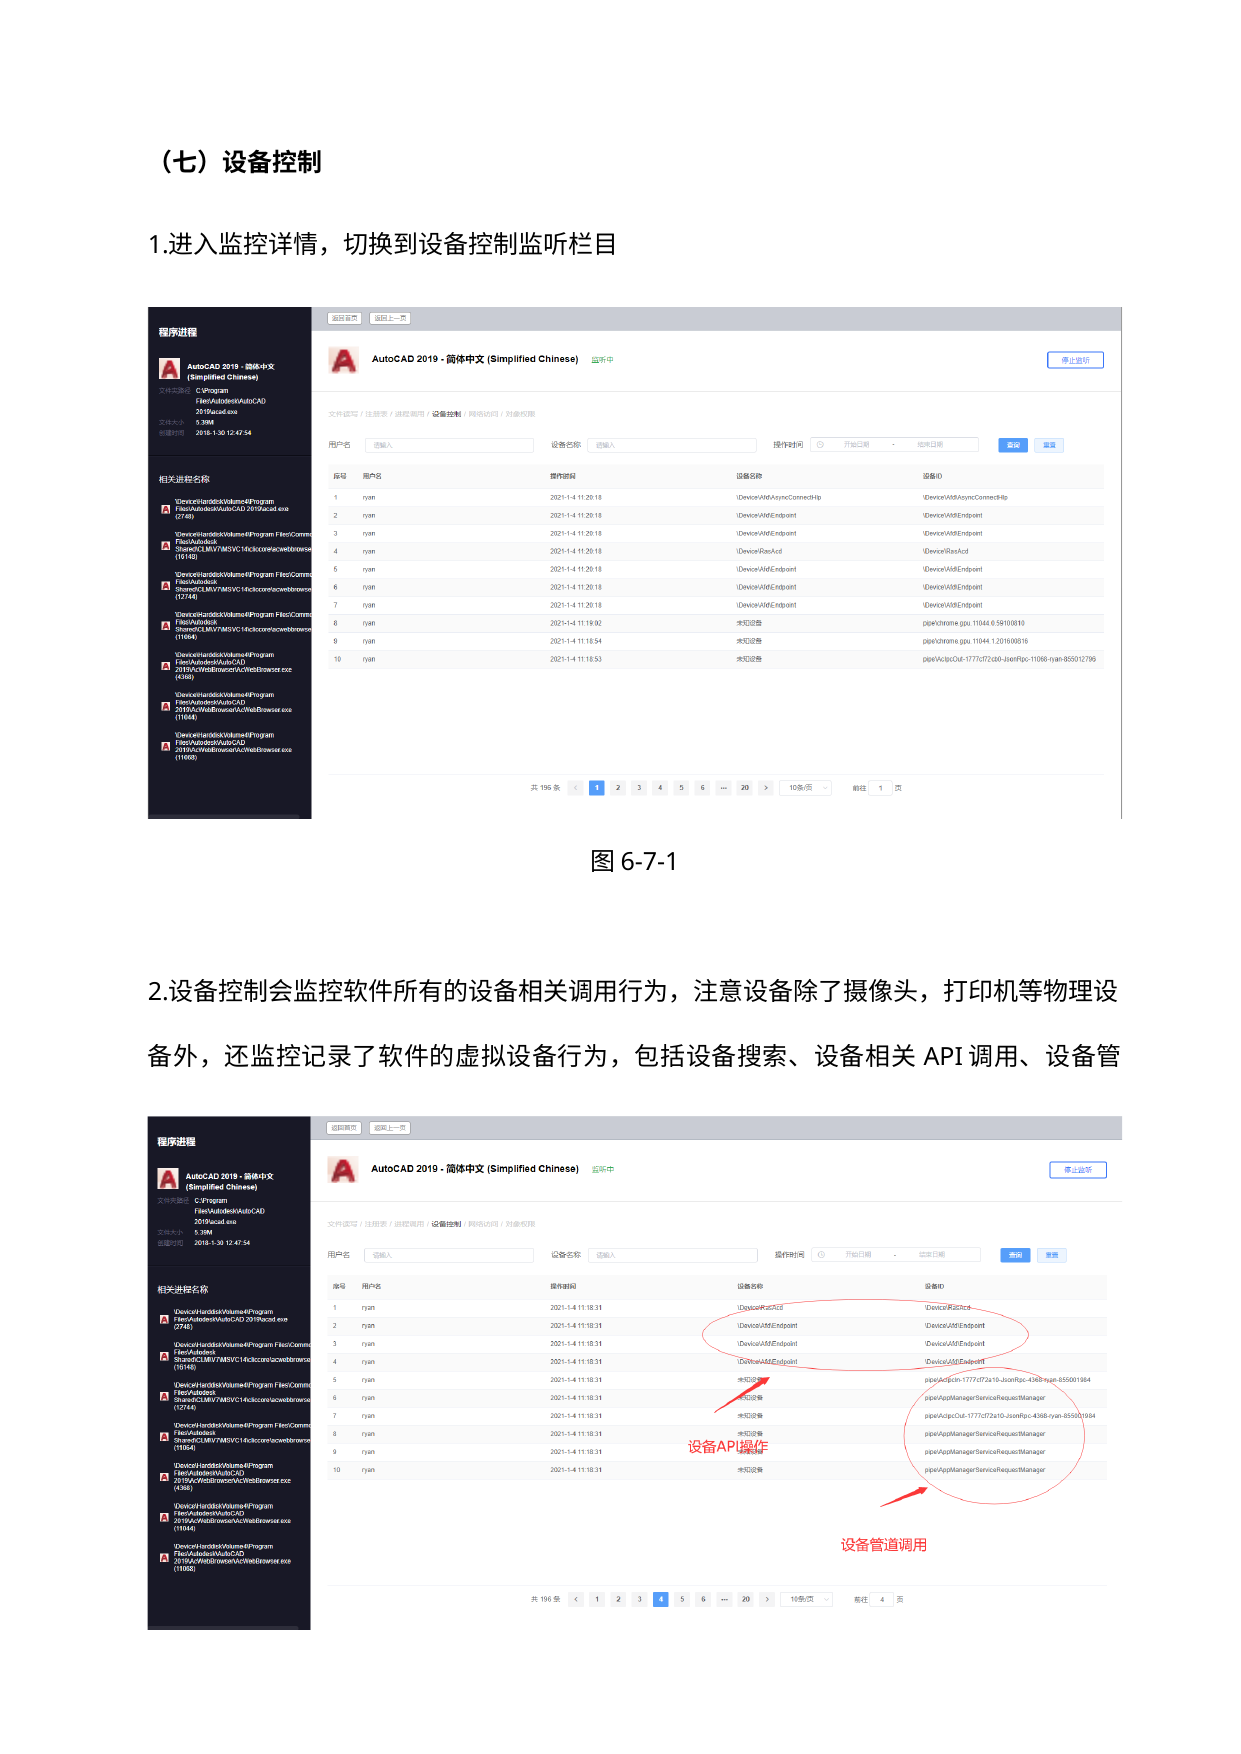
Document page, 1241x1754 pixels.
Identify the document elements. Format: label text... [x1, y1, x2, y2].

picture [147, 307, 1123, 819]
text 图6-7-1 [148, 827, 1122, 892]
text 1.进入监控详情，切换到设备控制监听栏目 [148, 210, 1122, 275]
text 2.设备控制会监控软件所有的设备相关调用行为，注意设备除了摄像头，打印机等物理设备外，还监控记录了软件的虚拟设备行为，包括设备搜索、设备相关API调用、设备管道调用等。 [148, 957, 1122, 1087]
picture [147, 1115, 1123, 1630]
subtitle （七）设备控制 [148, 128, 1122, 193]
